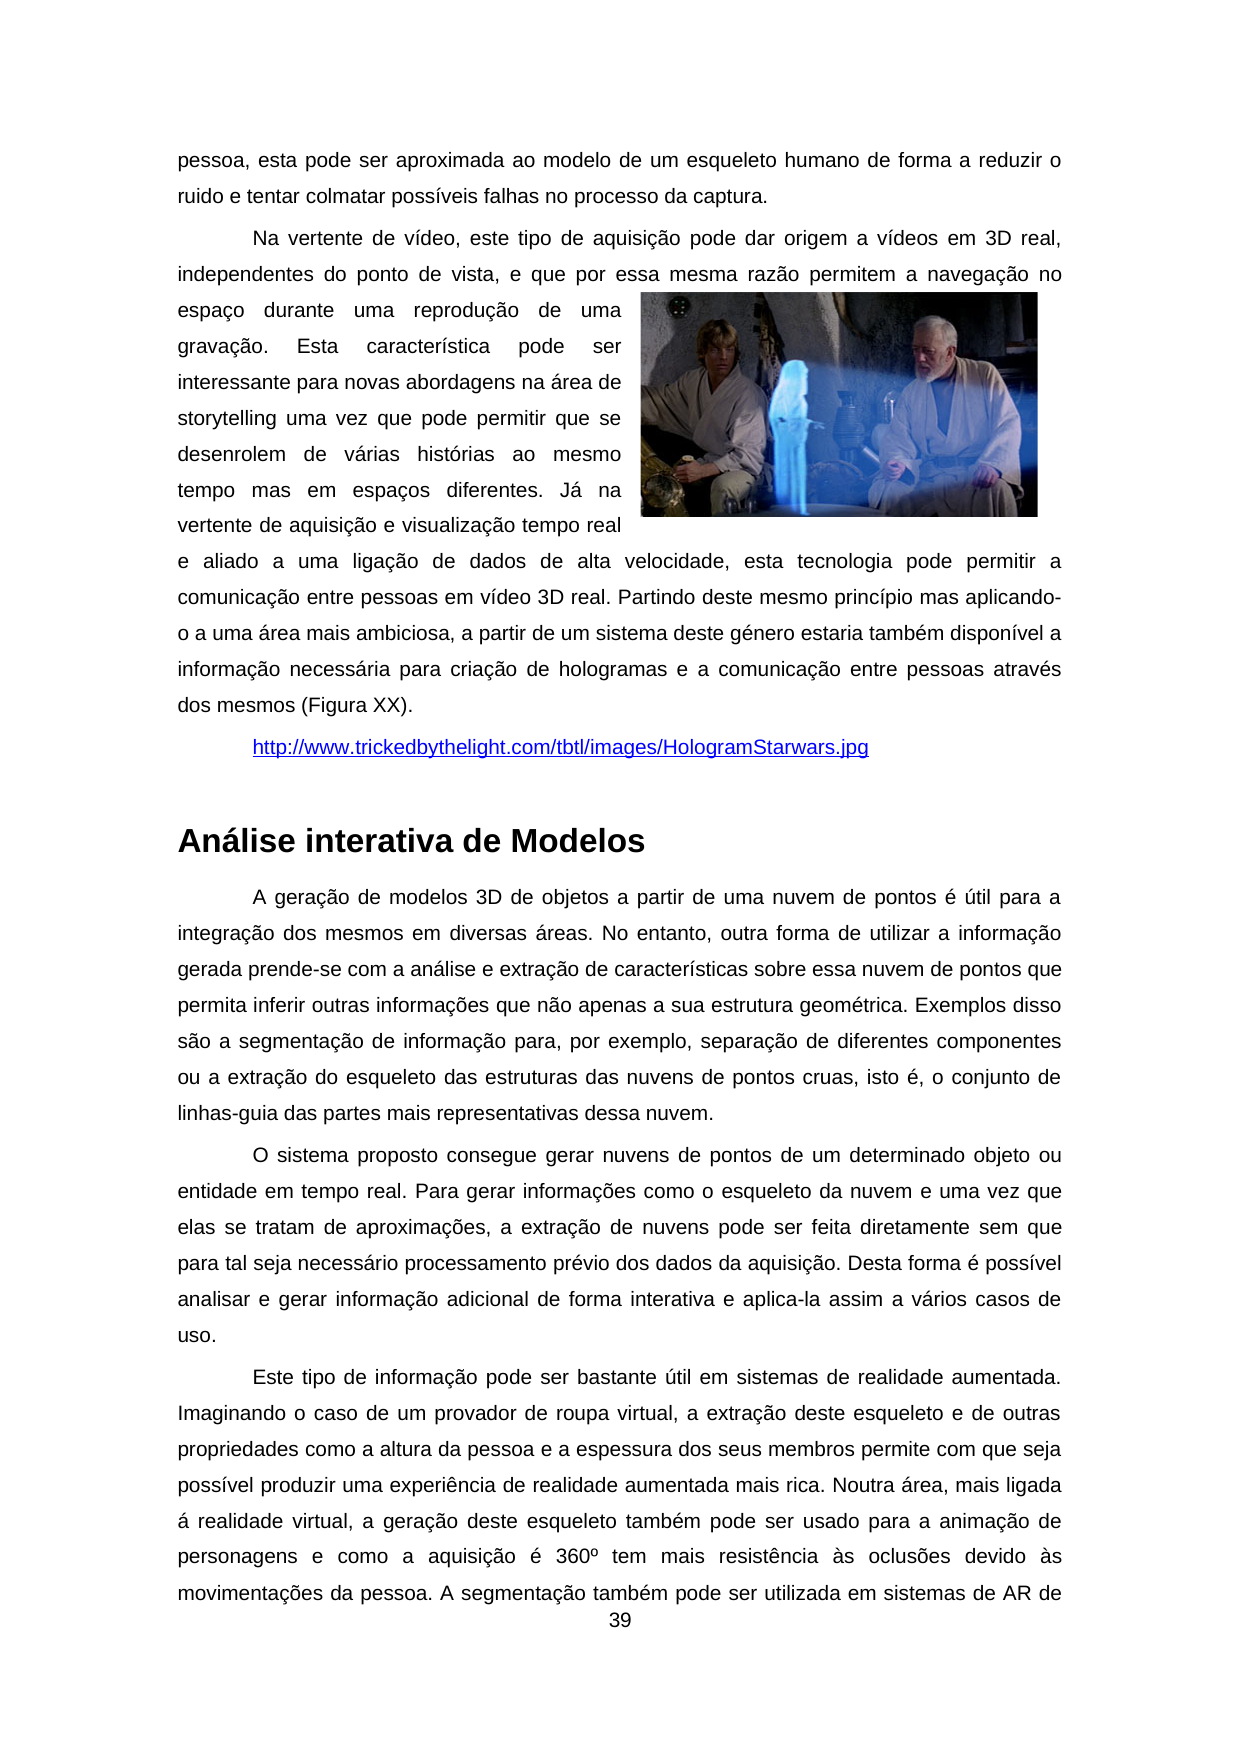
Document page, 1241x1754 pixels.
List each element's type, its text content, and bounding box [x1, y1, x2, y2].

text O sistema proposto consegue gerar nuvens de pontos de um determinado objeto ou entidade em tempo real. Para gerar informações como o esqueleto da nuvem e uma vez que elas se tratam de aproximações, a extração de nuvens pode ser feita diretamente sem que para tal seja necessário processamento prévio dos dados da aquisição. Desta forma é possível analisar e gerar informação adicional de forma interativa e aplica-la assim a vários casos de uso. [177, 1143, 1063, 1346]
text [177, 1365, 1063, 1604]
text Na vertente de vídeo, este tipo de aquisição pode dar origem a vídeos em 3D real, independentes do ponto de vista, e que por essa mesma razão permitem a navegação no espaço durante uma reprodução de uma gravação. Esta característica pode ser interessante para novas abordagens na área de storytelling uma vez que pode permitir que se desenrolem de várias histórias ao mesmo tempo mas em espaços diferentes. Já na vertente de aquisição e visualização tempo real e aliado a uma ligação de dados de alta velocidade, esta tecnologia pode permitir a comunicação entre pessoas em vídeo 3D real. Partindo deste mesmo princípio mas aplicando-o a uma área mais ambiciosa, a partir de um sistema deste género estaria também disponível a informação necessária para criação de hologramas e a comunicação entre pessoas através dos mesmos (Figura XX). [177, 226, 1063, 717]
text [177, 148, 1063, 208]
text A geração de modelos 3D de objetos a partir de uma nuvem de pontos é útil para a integração dos mesmos em diversas áreas. No entanto, outra forma de utilizar a informação gerada prende-se com a análise e extração de características sobre essa nuvem de pontos que permita inferir outras informações que não apenas a sua estrutura geométrica. Exemplos disso são a segmentação de informação para, por exemplo, separação de diferentes componentes ou a extração do esqueleto das estruturas das nuvens de pontos cruas, isto é, o conjunto de linhas-guia das partes mais representativas dessa nuvem. [177, 885, 1063, 1124]
text Análise interativa de Modelos [177, 821, 1063, 859]
text http://www.trickedbythelight.com/tbtl/images/HologramStarwars.jpg [177, 735, 1063, 759]
picture [640, 292, 1038, 517]
